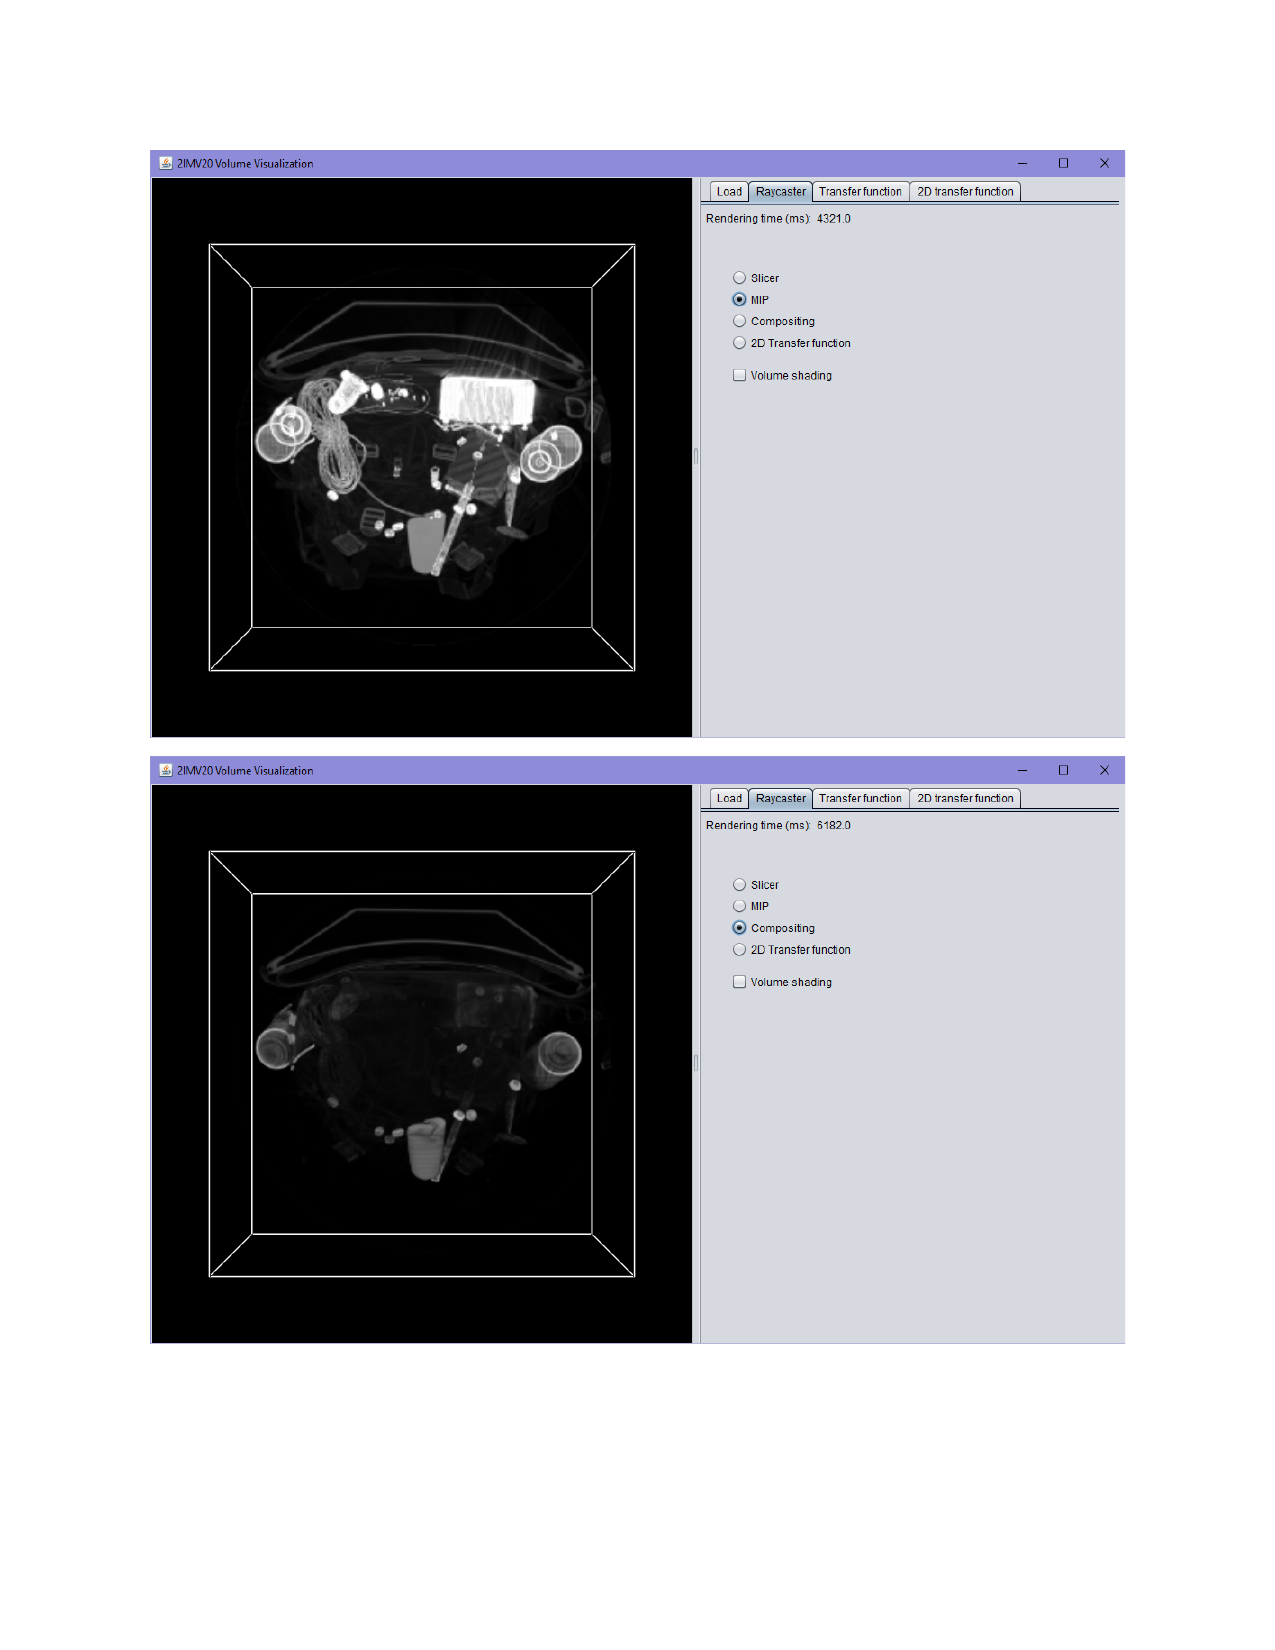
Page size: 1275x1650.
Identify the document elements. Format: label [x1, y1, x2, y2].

picture [150, 756, 1125, 1344]
picture [150, 150, 1125, 738]
